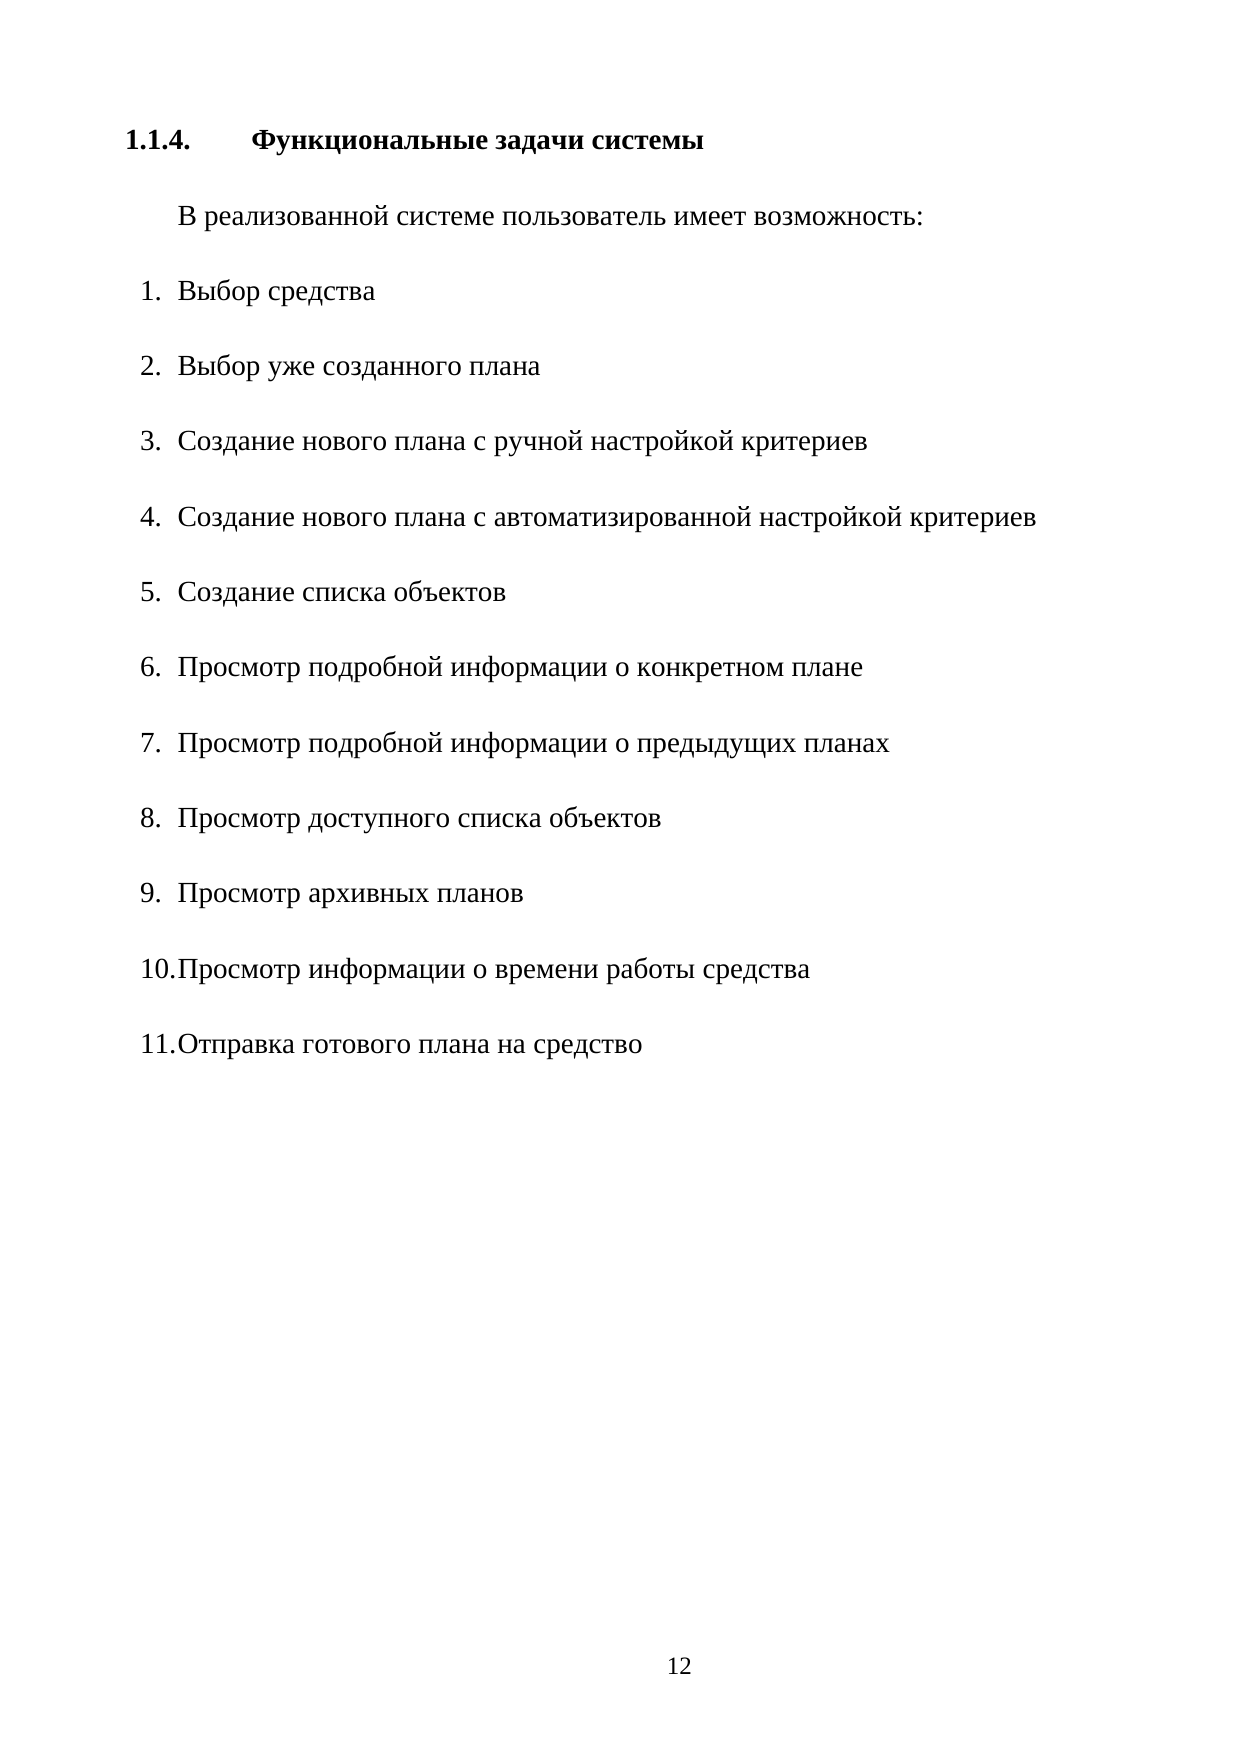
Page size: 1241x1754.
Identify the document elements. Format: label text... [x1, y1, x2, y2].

list Просмотр подробной информации о предыдущих планах [140, 725, 1153, 758]
list Создание нового плана с ручной настройкой критериев [140, 423, 1153, 457]
list Просмотр архивных планов [140, 875, 1153, 909]
list Выбор средства [140, 273, 1153, 306]
list Просмотр подробной информации о конкретном плане [140, 649, 1153, 683]
text В реализованной системе пользователь имеет возможность: [177, 198, 1153, 231]
list Отправка готового плана на средство [140, 1026, 1153, 1059]
list Создание нового плана с автоматизированной настройкой критериев [140, 499, 1153, 532]
list Просмотр информации о времени работы средства [140, 951, 1153, 984]
list Выбор уже созданного плана [140, 348, 1153, 382]
list Просмотр доступного списка объектов [140, 800, 1153, 834]
subtitle Функциональные задачи системы [125, 122, 1153, 156]
list Создание списка объектов [140, 574, 1153, 608]
